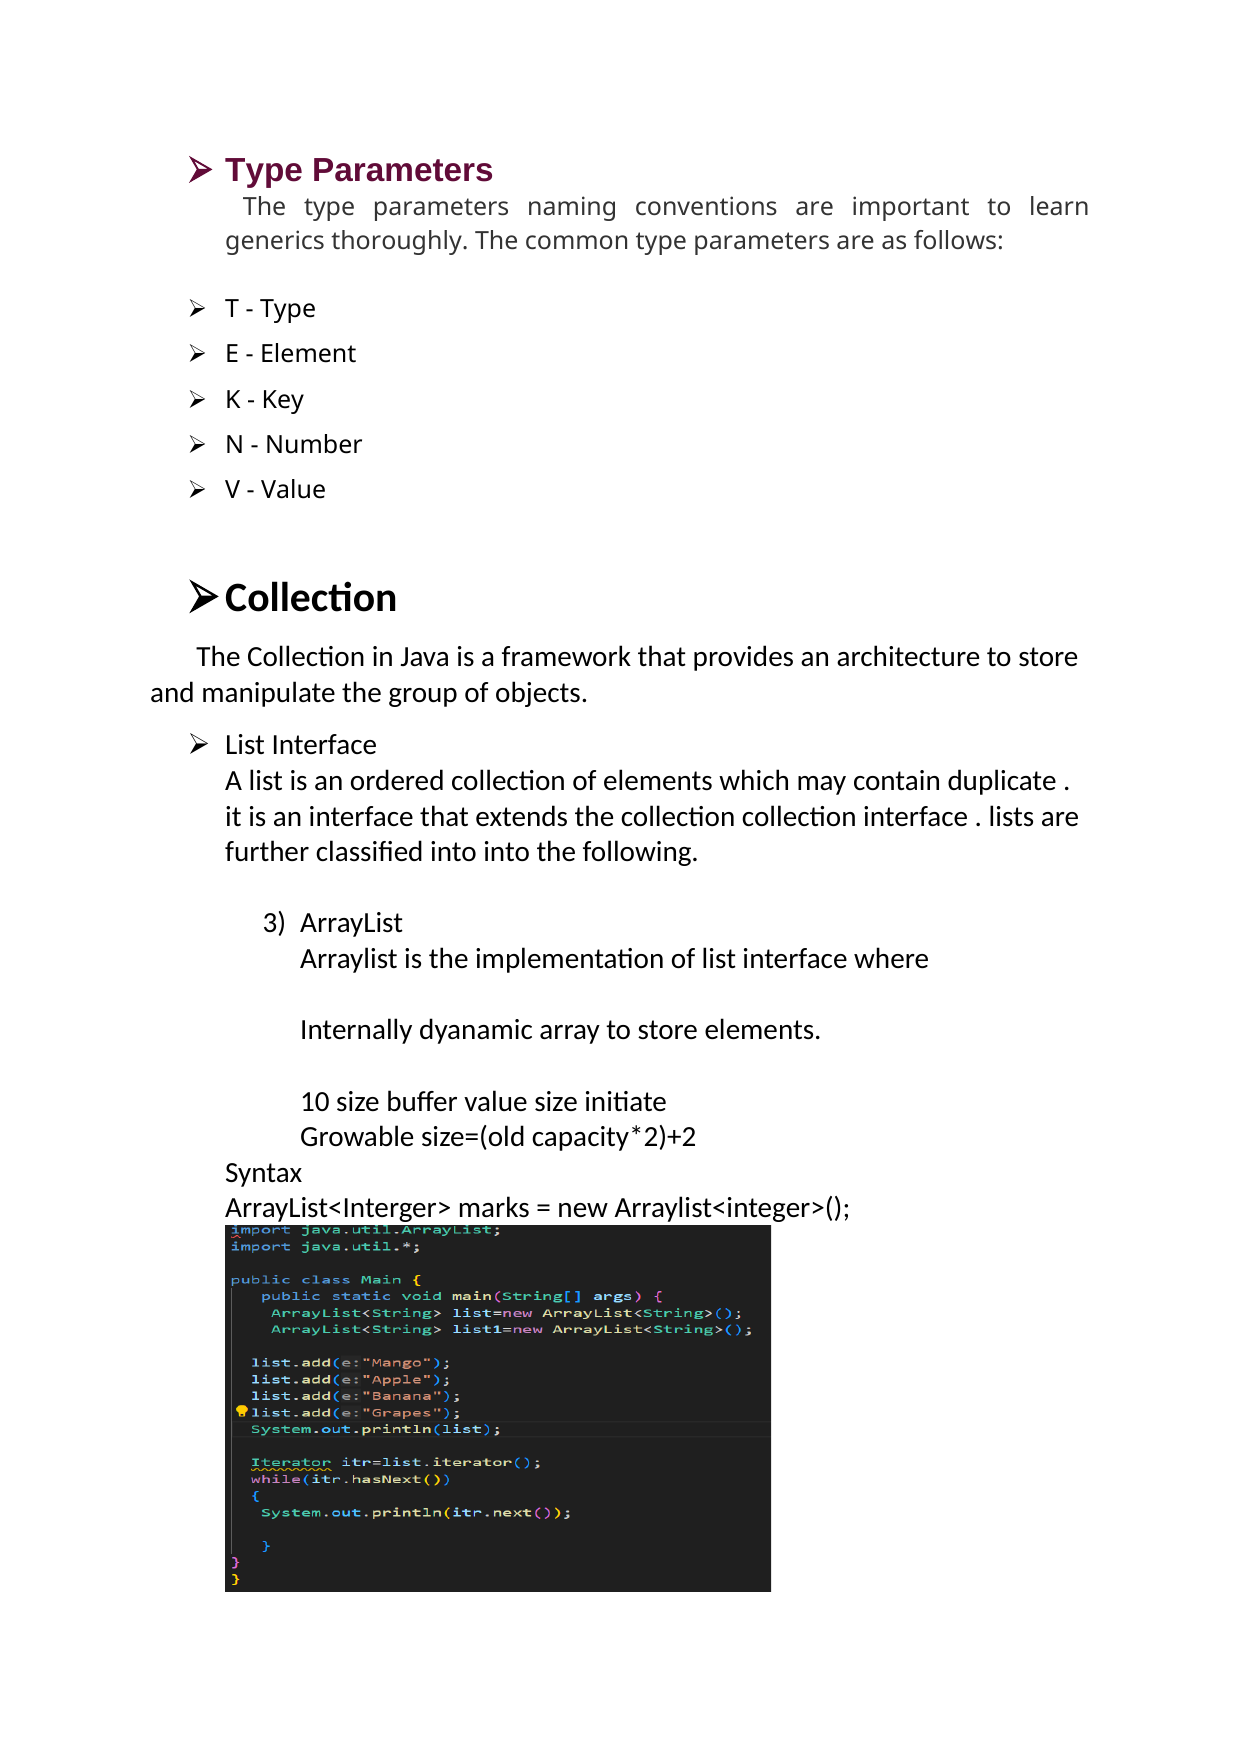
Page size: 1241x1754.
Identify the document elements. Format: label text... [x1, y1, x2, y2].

list ArrayList [262, 904, 1090, 940]
list List Interface [187, 726, 1090, 762]
list N - Number [187, 422, 1090, 461]
list ArrayList<Interger> marks = new Arraylist<integer>(); [225, 1189, 1090, 1225]
list The type parameters naming conventions are important to learn generics thoroughly. The common type parameters are as follows: [225, 188, 1090, 257]
text The Collection in Java is a framework that provides an architecture to store and manipulate the group of objects. [150, 638, 1090, 710]
list Type Parameters [187, 150, 1090, 188]
list Internally dyanamic array to store elements. [300, 1011, 1090, 1047]
list E - Element [187, 331, 1090, 370]
list Growable size=(old capacity*2)+2 [300, 1118, 1090, 1154]
list T - Type [187, 286, 1090, 325]
list 10 size buffer value size initiate [300, 1083, 1090, 1118]
list V - Value [187, 467, 1090, 506]
list Arraylist is the implementation of list interface where [300, 940, 1090, 976]
list Syntax [225, 1154, 1090, 1189]
list K - Key [187, 376, 1090, 416]
picture [225, 1225, 772, 1592]
list A list is an ordered collection of elements which may contain duplicate . it is an interface that extends the collection collection interface . lists are further classified into into the following. [225, 762, 1090, 869]
list Collection [187, 571, 1090, 622]
